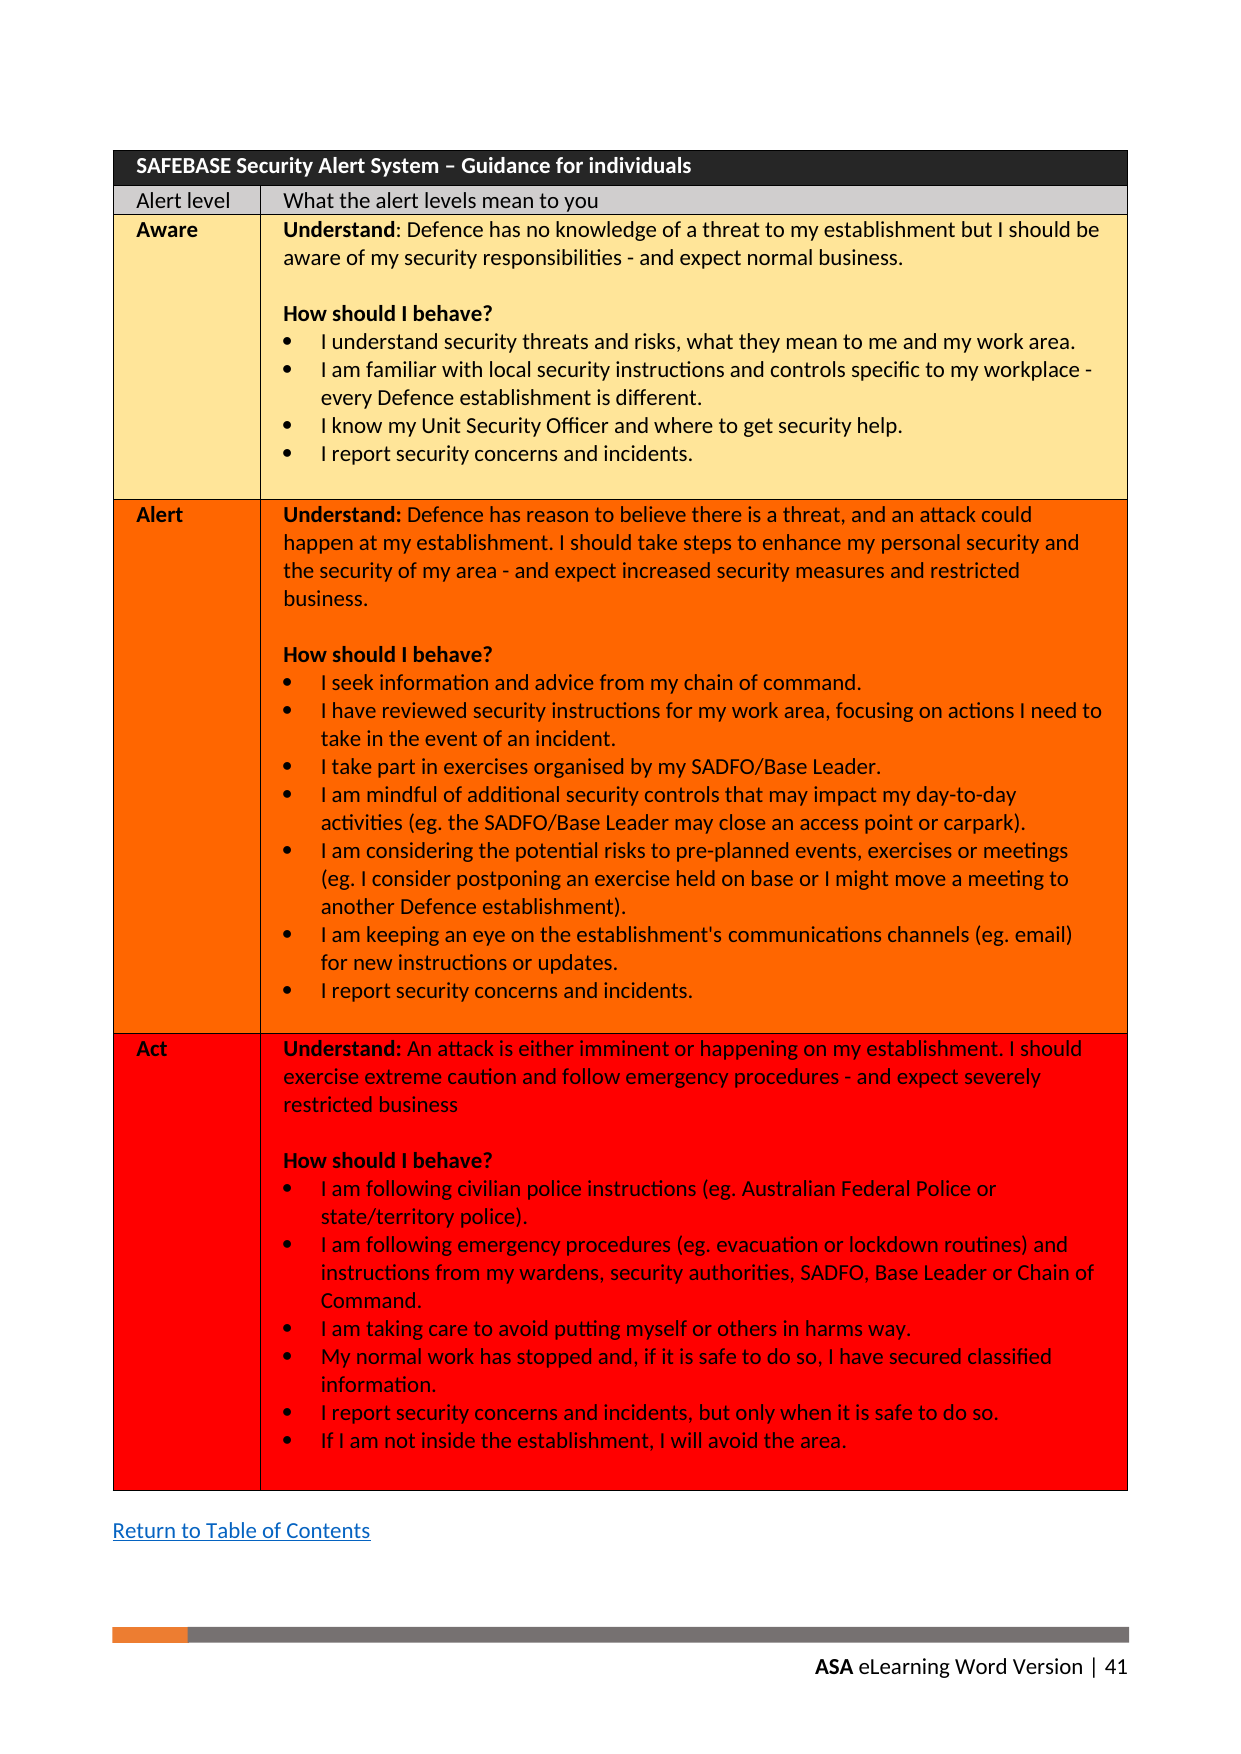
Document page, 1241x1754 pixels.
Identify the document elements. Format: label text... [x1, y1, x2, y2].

table_cell Understand: Defence has no knowledge of a threat to my establishment but I should be aware of my security responsibilities - and expect normal business. How should I behave? I understand security threats and risks, what they mean to me and my work area. I am familiar with local security instructions and controls specific to my workplace - every Defence establishment is different. I know my Unit Security Officer and where to get security help. I report security concerns and incidents. [261, 215, 1127, 499]
text Return to Table of Contents [112, 1516, 1128, 1544]
table_cell Act [114, 1034, 260, 1490]
table_cell Aware [114, 215, 260, 499]
table_cell Understand: Defence has reason to believe there is a threat, and an attack could happen at my establishment. I should take steps to enhance my personal security and the security of my area - and expect increased security measures and restricted business. How should I behave? I seek information and advice from my chain of command. I have reviewed security instructions for my work area, focusing on actions I need to take in the event of an incident. I take part in exercises organised by my SADFO/Base Leader. I am mindful of additional security controls that may impact my day-to-day activities (eg. the SADFO/Base Leader may close an access point or carpark). I am considering the potential risks to pre-planned events, exercises or meetings (eg. I consider postponing an exercise held on base or I might move a meeting to another Defence establishment). I am keeping an eye on the establishment's communications channels (eg. email) for new instructions or updates. I report security concerns and incidents. [261, 500, 1127, 1033]
table_cell Understand: An attack is either imminent or happening on my establishment. I should exercise extreme caution and follow emergency procedures - and expect severely restricted business How should I behave? I am following civilian police instructions (eg. Australian Federal Police or state/territory police). I am following emergency procedures (eg. evacuation or lockdown routines) and instructions from my wardens, security authorities, SADFO, Base Leader or Chain of Command. I am taking care to avoid putting myself or others in harms way. My normal work has stopped and, if it is safe to do so, I have secured classified information. I report security concerns and incidents, but only when it is safe to do so. If I am not inside the establishment, I will avoid the area. [261, 1034, 1127, 1490]
table_header SAFEBASE Security Alert System – Guidance for individuals [114, 151, 1127, 185]
table_cell Alert level [114, 186, 260, 214]
table_cell What the alert levels mean to you [261, 186, 1127, 214]
table_cell Alert [114, 500, 260, 1033]
